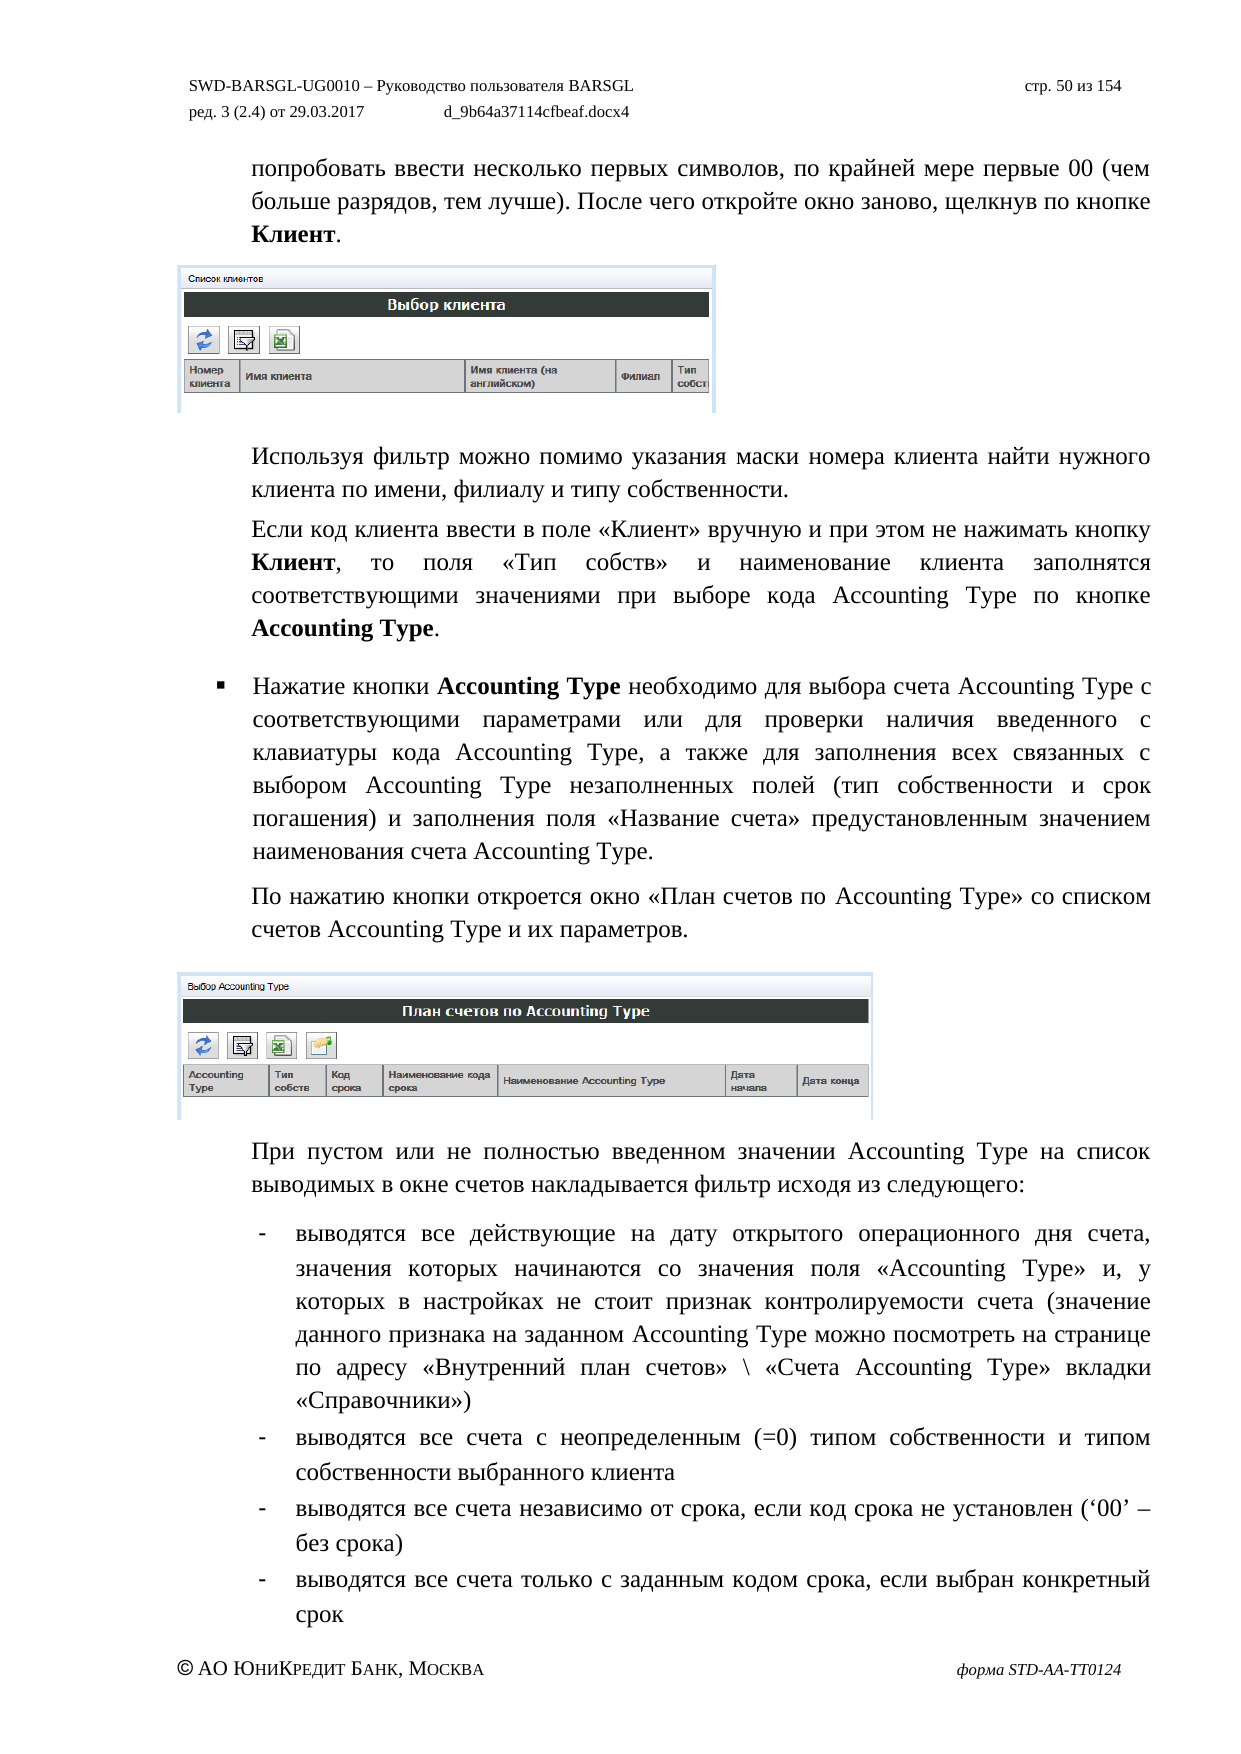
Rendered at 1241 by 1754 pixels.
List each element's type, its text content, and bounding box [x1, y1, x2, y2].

list выводятся все действующие на дату открытого операционного дня счета, значения которых начинаются со значения поля «Accounting Type» и, у которых в настройках не стоит признак контролируемости счета (значение данного признака на заданном Accounting Type можно посмотреть на странице по адресу «Внутренний план счетов» \ «Счета Accounting Type» вкладки «Справочники») [258, 1215, 1152, 1414]
list выводятся все счета только с заданным кодом срока, если выбран конкретный срок [258, 1561, 1152, 1628]
text По нажатию кнопки откроется окно «План счетов по Accounting Type» со списком счетов Accounting Type и их параметров. [251, 881, 1152, 943]
picture [177, 972, 874, 1120]
list Нажатие кнопки Accounting Type необходимо для выбора счета Accounting Type с соответствующими параметрами или для проверки наличия введенного с клавиатуры кода Accounting Type, а также для заполнения всех связанных с выбором Accounting Type незаполненных полей (тип собственности и срок погашения) и заполнения поля «Название счета» предустановленным значением наименования счета Accounting Type. [215, 671, 1152, 865]
list выводятся все счета с неопределенным (=0) типом собственности и типом собственности выбранного клиента [258, 1418, 1152, 1485]
text Если код клиента ввести в поле «Клиент» вручную и при этом не нажимать кнопку Клиент, то поля «Тип собств» и наименование клиента заполнятся соответствующими значениями при выборе кода Accounting Type по кнопке Accounting Type. [251, 514, 1152, 642]
text Используя фильтр можно помимо указания маски номера клиента найти нужного клиента по имени, филиалу и типу собственности. [251, 441, 1152, 503]
text При пустом или не полностью введенном значении Accounting Type на список выводимых в окне счетов накладывается фильтр исходя из следующего: [251, 1136, 1152, 1198]
picture [177, 265, 716, 413]
list выводятся все счета независимо от срока, если код срока не установлен (‘00’ – без срока) [258, 1489, 1152, 1557]
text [251, 153, 1152, 248]
